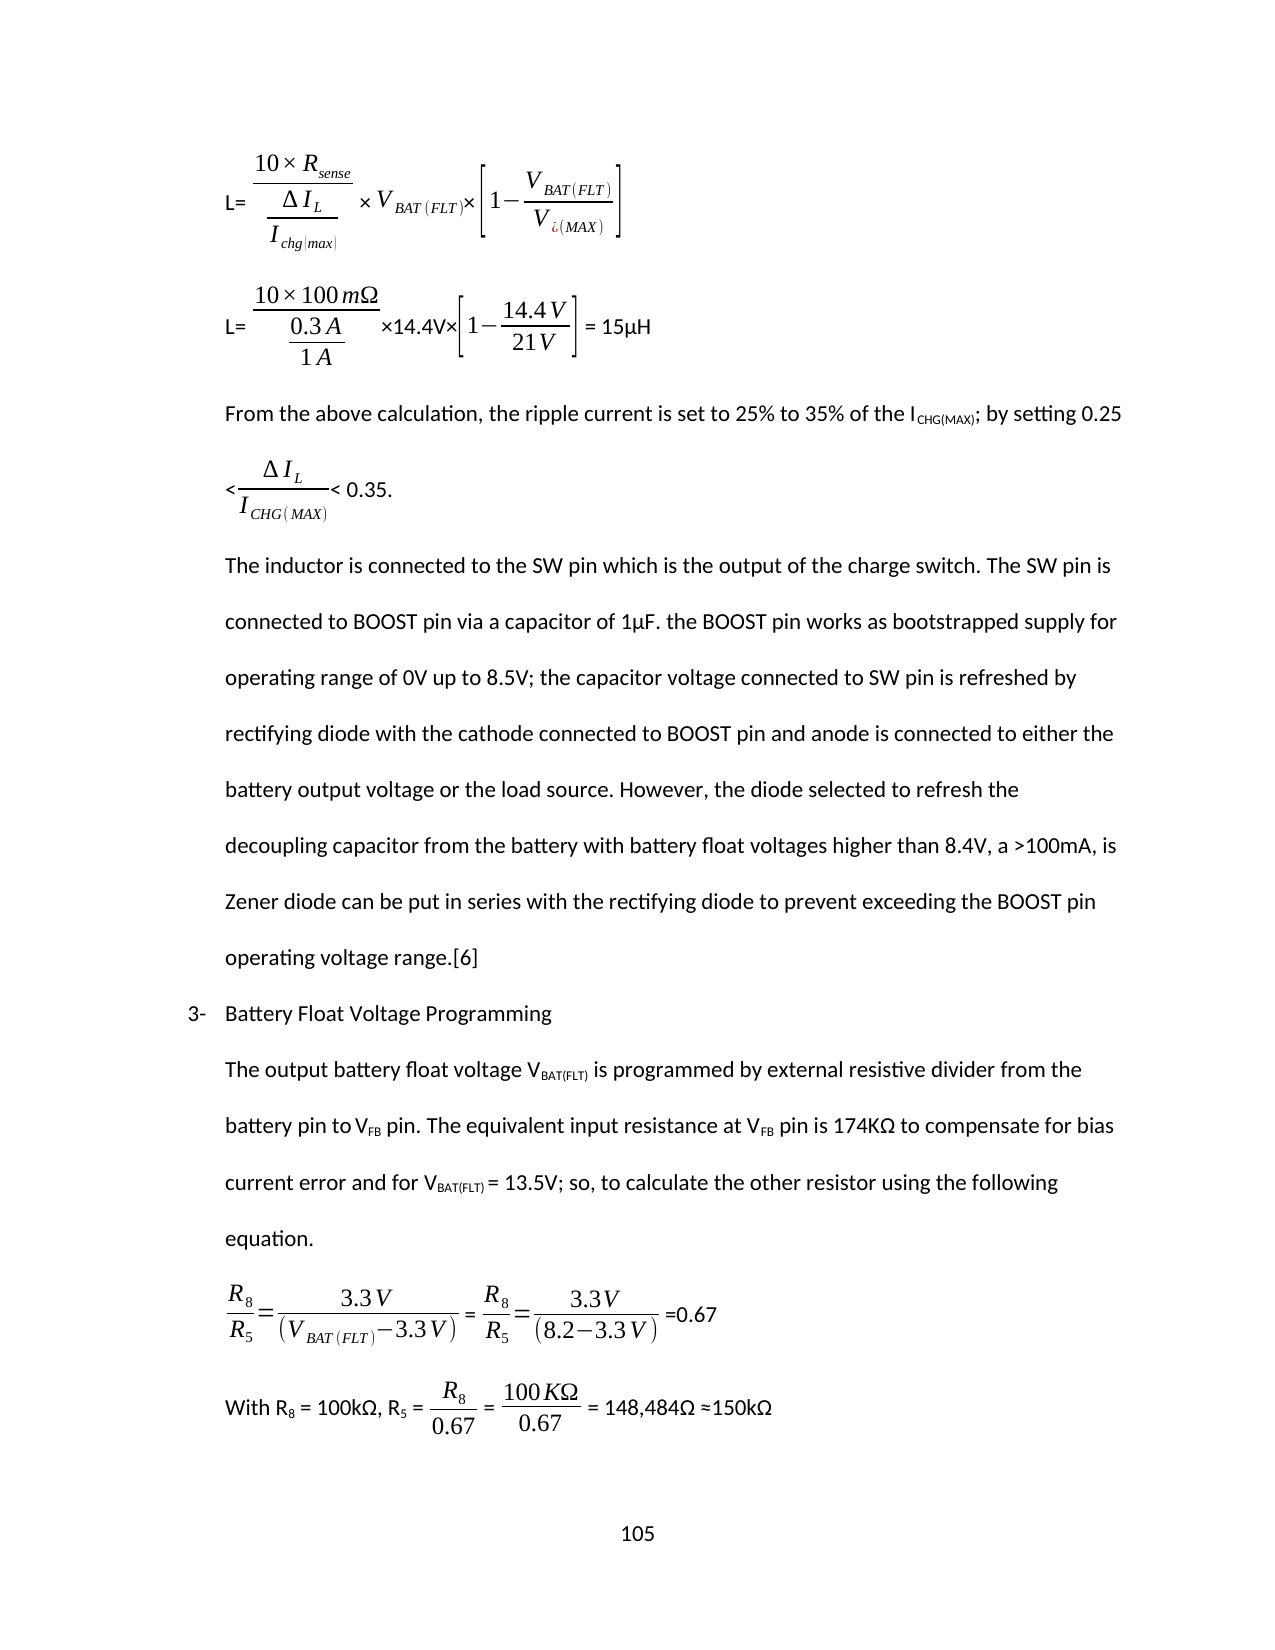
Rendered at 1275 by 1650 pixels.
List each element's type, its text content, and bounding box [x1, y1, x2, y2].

list The inductor is connected to the SW pin which is the output of the charge switch. The SW pin is connected to BOOST pin via a capacitor of 1µF. the BOOST pin works as bootstrapped supply for operating range of 0V up to 8.5V; the capacitor voltage connected to SW pin is refreshed by rectifying diode with the cathode connected to BOOST pin and anode is connected to either the battery output voltage or the load source. However, the diode selected to refresh the decoupling capacitor from the battery with battery float voltages higher than 8.4V, a >100mA, is Zener diode can be put in series with the rectifying diode to prevent exceeding the BOOST pin [225, 551, 1125, 916]
list With R8 = 100kΩ, R5 = = = 148,484Ω ≈150kΩ [225, 1376, 1125, 1439]
list Battery Float Voltage Programming [187, 999, 1125, 1028]
list operating voltage range.[6] [225, 943, 1125, 972]
list From the above calculation, the ripple current is set to 25% to 35% of the ICHG(MAX); by setting 0.25 << 0.35. [225, 399, 1125, 523]
list L= ×14.4V× = 15µH [225, 281, 1125, 371]
list L= × × [225, 150, 1125, 253]
list = =0.67 [225, 1280, 1125, 1348]
list The output battery float voltage VBAT(FLT) is programmed by external resistive divider from the battery pin to VFB pin. The equivalent input resistance at VFB pin is 174KΩ to compensate for bias current error and for VBAT(FLT) = 13.5V; so, to calculate the other resistor using the following equation. [225, 1056, 1125, 1252]
